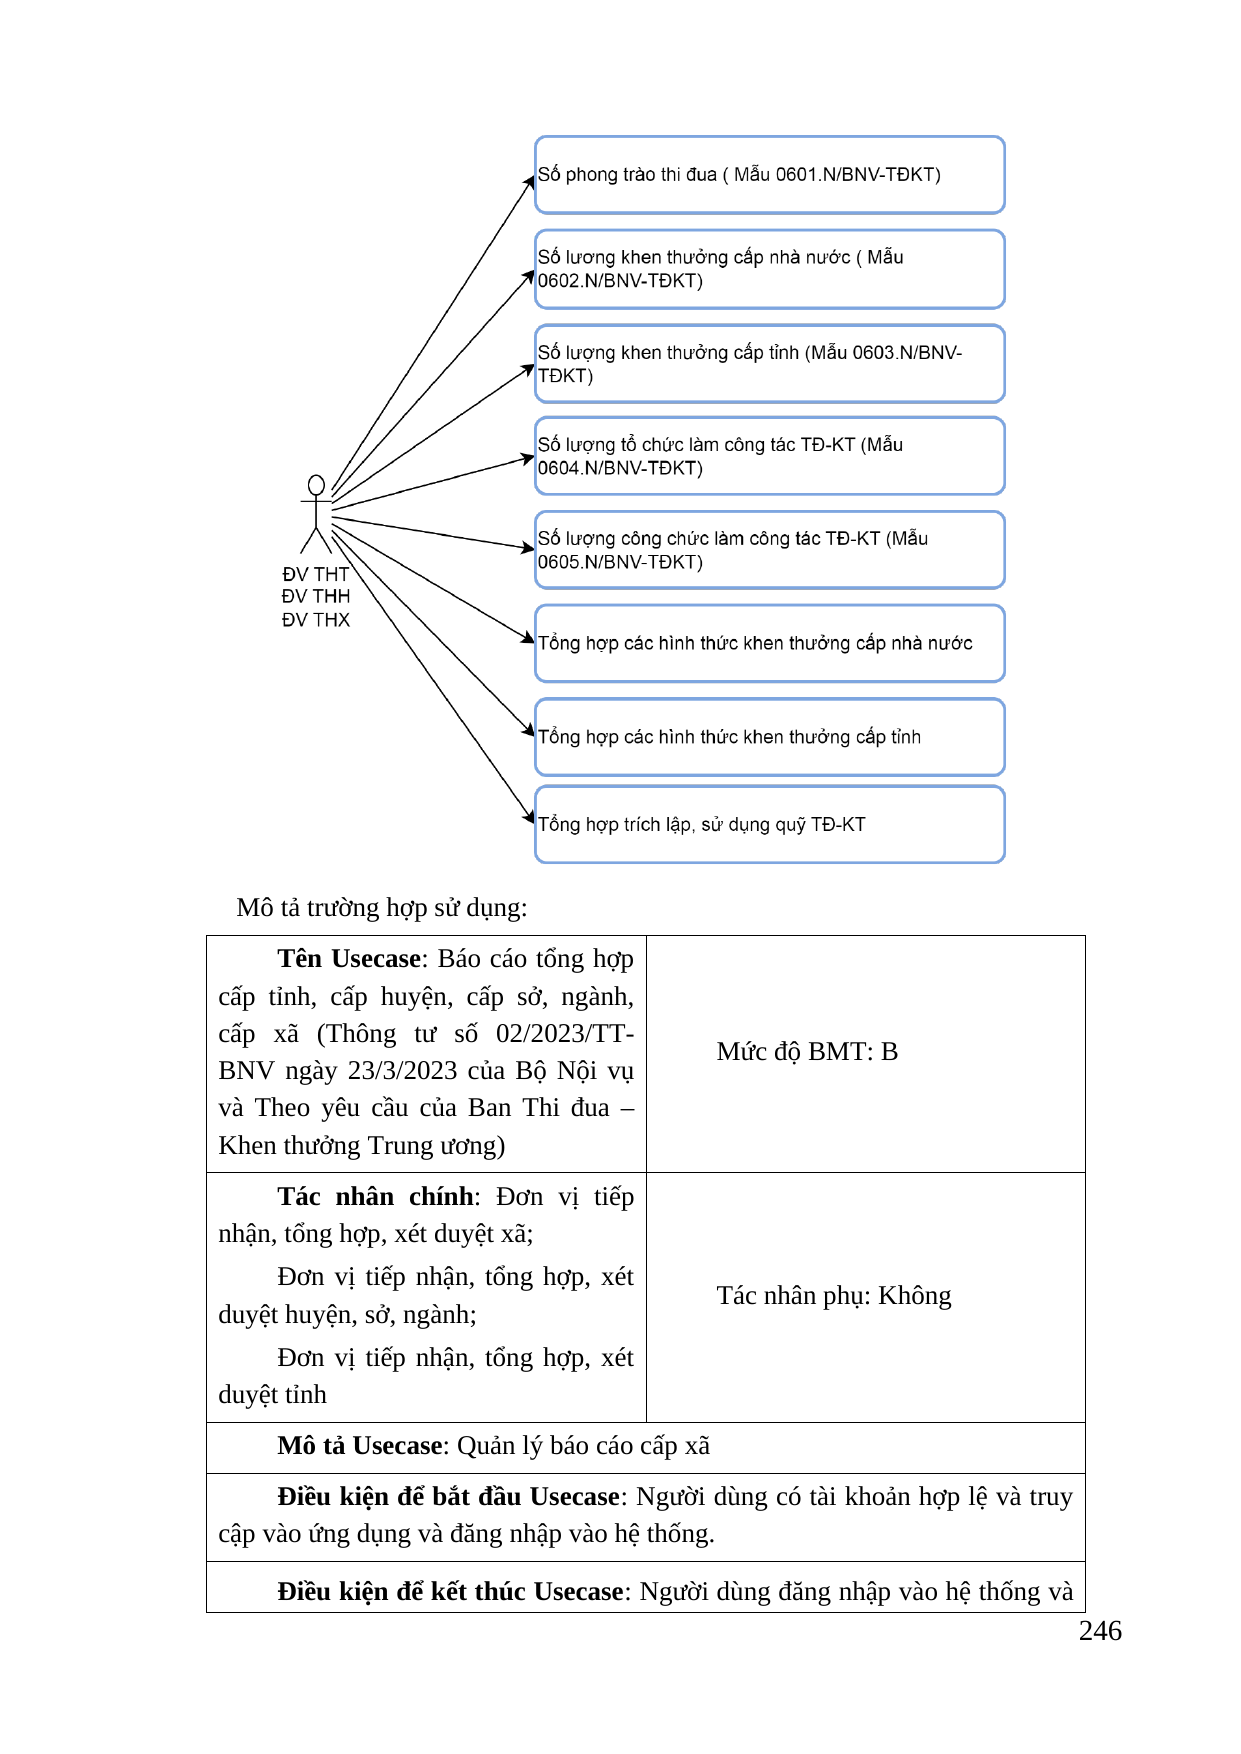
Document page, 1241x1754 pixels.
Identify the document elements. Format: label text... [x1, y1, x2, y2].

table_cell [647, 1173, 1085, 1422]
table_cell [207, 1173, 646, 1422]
text Mô tả trường hợp sử dụng: [177, 891, 1122, 923]
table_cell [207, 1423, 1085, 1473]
picture [265, 118, 1021, 879]
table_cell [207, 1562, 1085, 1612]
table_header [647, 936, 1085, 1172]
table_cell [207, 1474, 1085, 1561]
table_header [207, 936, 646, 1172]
